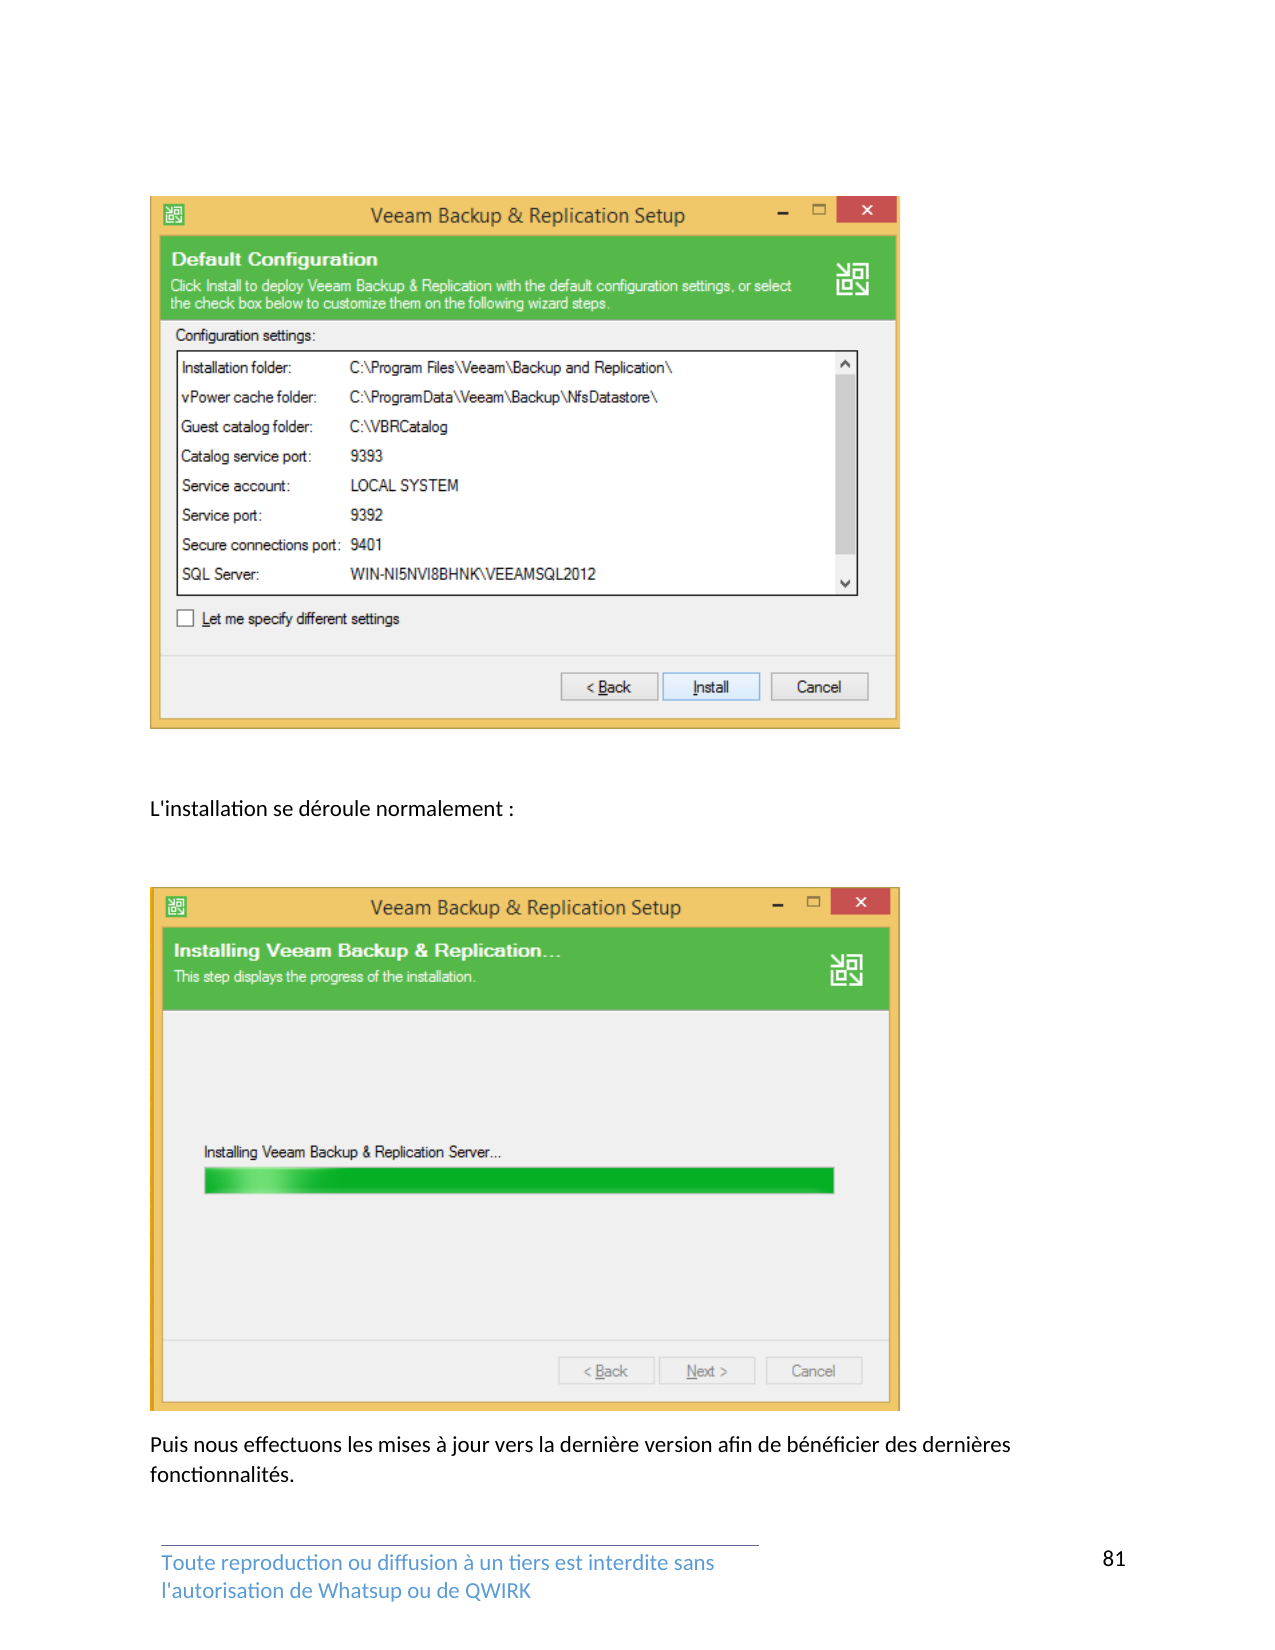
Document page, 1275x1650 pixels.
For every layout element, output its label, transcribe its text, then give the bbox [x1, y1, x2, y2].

picture [150, 887, 901, 1411]
picture [150, 196, 901, 729]
text Puis nous effectuons les mises à jour vers la dernière version afin de bénéficier des dernières fonctionnalités. [150, 1430, 1125, 1488]
text L'installation se déroule normalement : [150, 794, 1125, 822]
